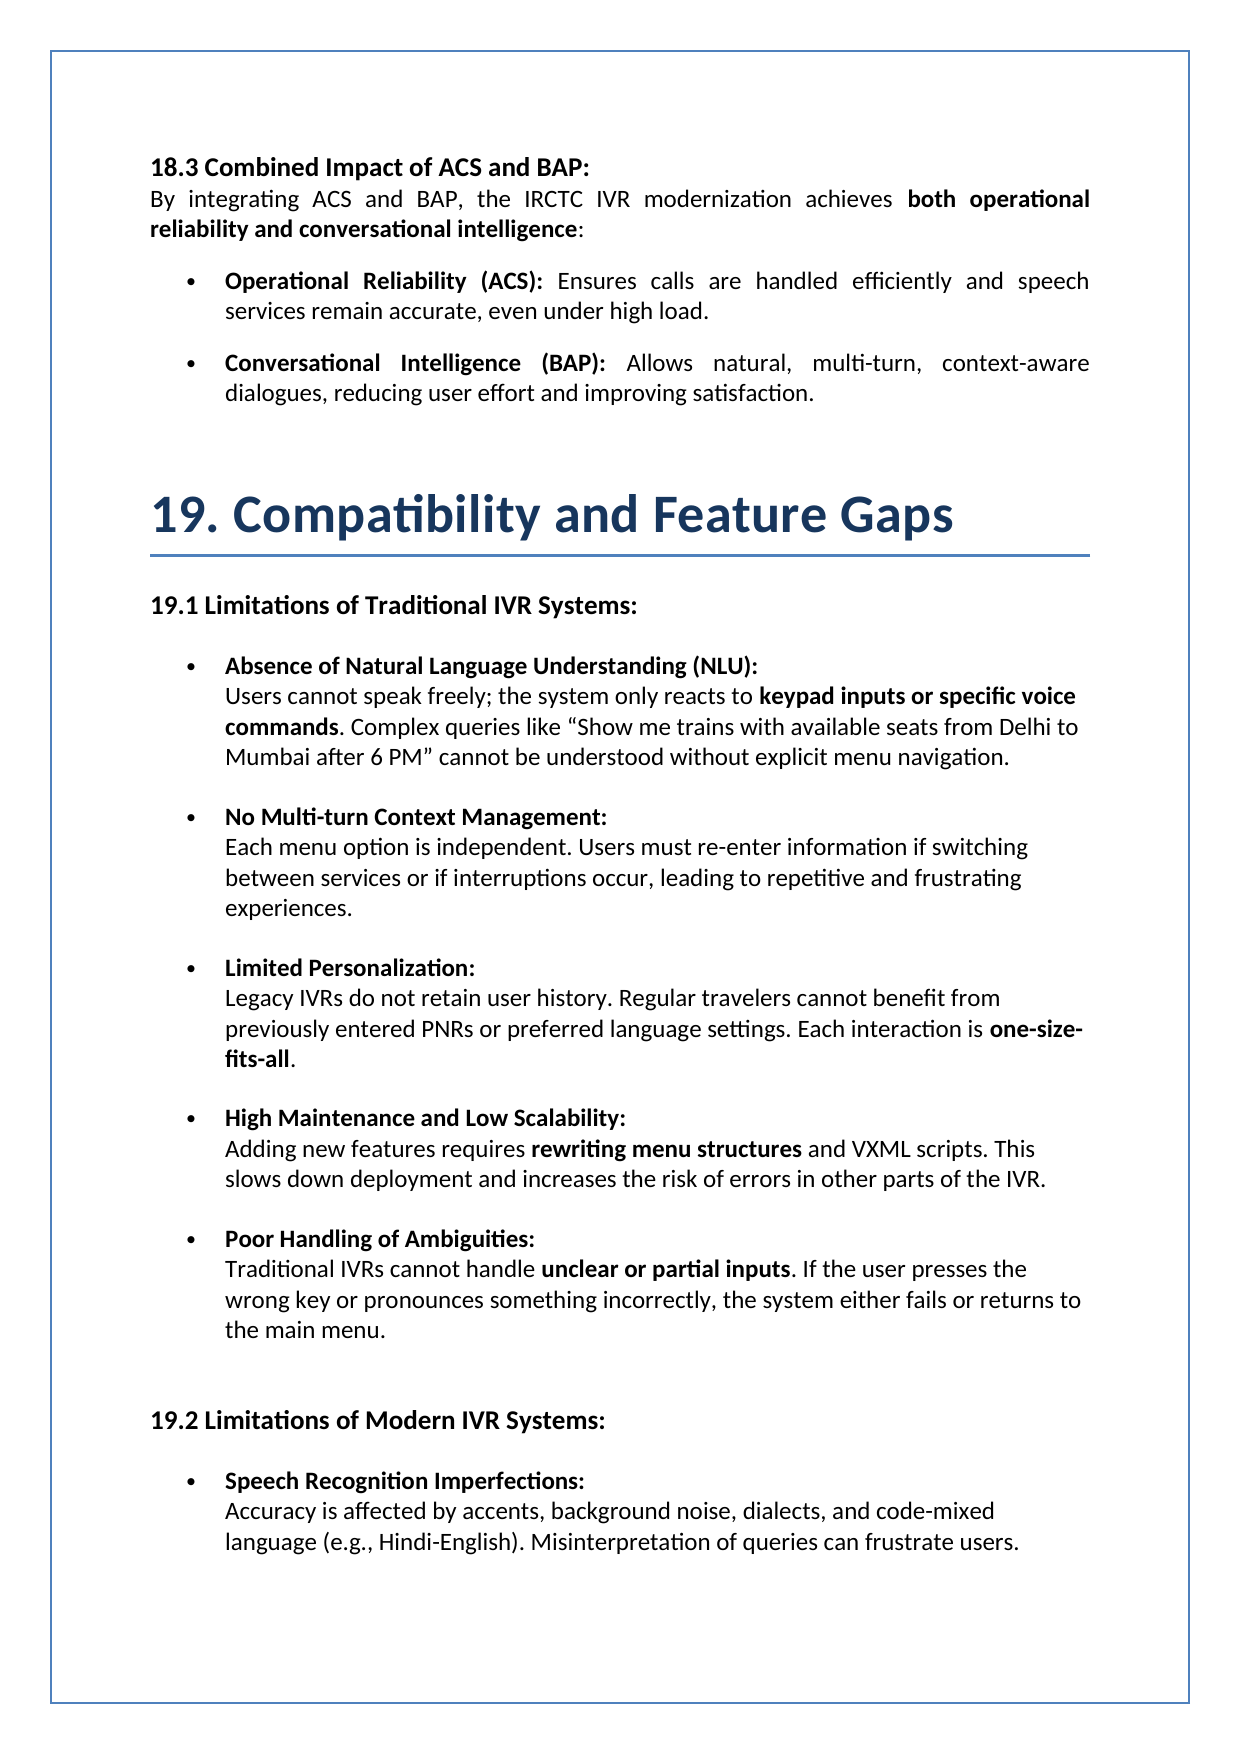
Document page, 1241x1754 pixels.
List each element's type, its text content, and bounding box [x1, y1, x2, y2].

list Poor Handling of Ambiguities: Traditional IVRs cannot handle unclear or partial inputs. If the user presses the wrong key or pronounces something incorrectly, the system either fails or returns to the main menu. [187, 1223, 1090, 1374]
list Absence of Natural Language Understanding (NLU): Users cannot speak freely; the system only reacts to keypad inputs or specific voice commands. Complex queries like “Show me trains with available seats from Delhi to Mumbai after 6 PM” cannot be understood without explicit menu navigation. [187, 650, 1090, 801]
list High Maintenance and Low Scalability: Adding new features requires rewriting menu structures and VXML scripts. This slows down deployment and increases the risk of errors in other parts of the IVR. [187, 1102, 1090, 1223]
subtitle 18.3 Combined Impact of ACS and BAP: [150, 150, 1090, 183]
text By integrating ACS and BAP, the IRCTC IVR modernization achieves both operational reliability and conversational intelligence: [150, 183, 1090, 244]
title 19. Compatibility and Feature Gaps [150, 480, 1090, 554]
list Conversational Intelligence (BAP): Allows natural, multi-turn, context-aware dialogues, reducing user effort and improving satisfaction. [187, 347, 1090, 408]
subtitle 19.1 Limitations of Traditional IVR Systems: [150, 588, 1090, 621]
list No Multi-turn Context Management: Each menu option is independent. Users must re-enter information if switching between services or if interruptions occur, leading to repetitive and frustrating experiences. [187, 801, 1090, 952]
list Operational Reliability (ACS): Ensures calls are handled efficiently and speech services remain accurate, even under high load. [187, 265, 1090, 326]
subtitle 19.2 Limitations of Modern IVR Systems: [150, 1403, 1090, 1436]
list Speech Recognition Imperfections: Accuracy is affected by accents, background noise, dialects, and code-mixed language (e.g., Hindi-English). Misinterpretation of queries can frustrate users. [187, 1465, 1090, 1557]
list Limited Personalization: Legacy IVRs do not retain user history. Regular travelers cannot benefit from previously entered PNRs or preferred language settings. Each interaction is one-size-fits-all. [187, 952, 1090, 1102]
